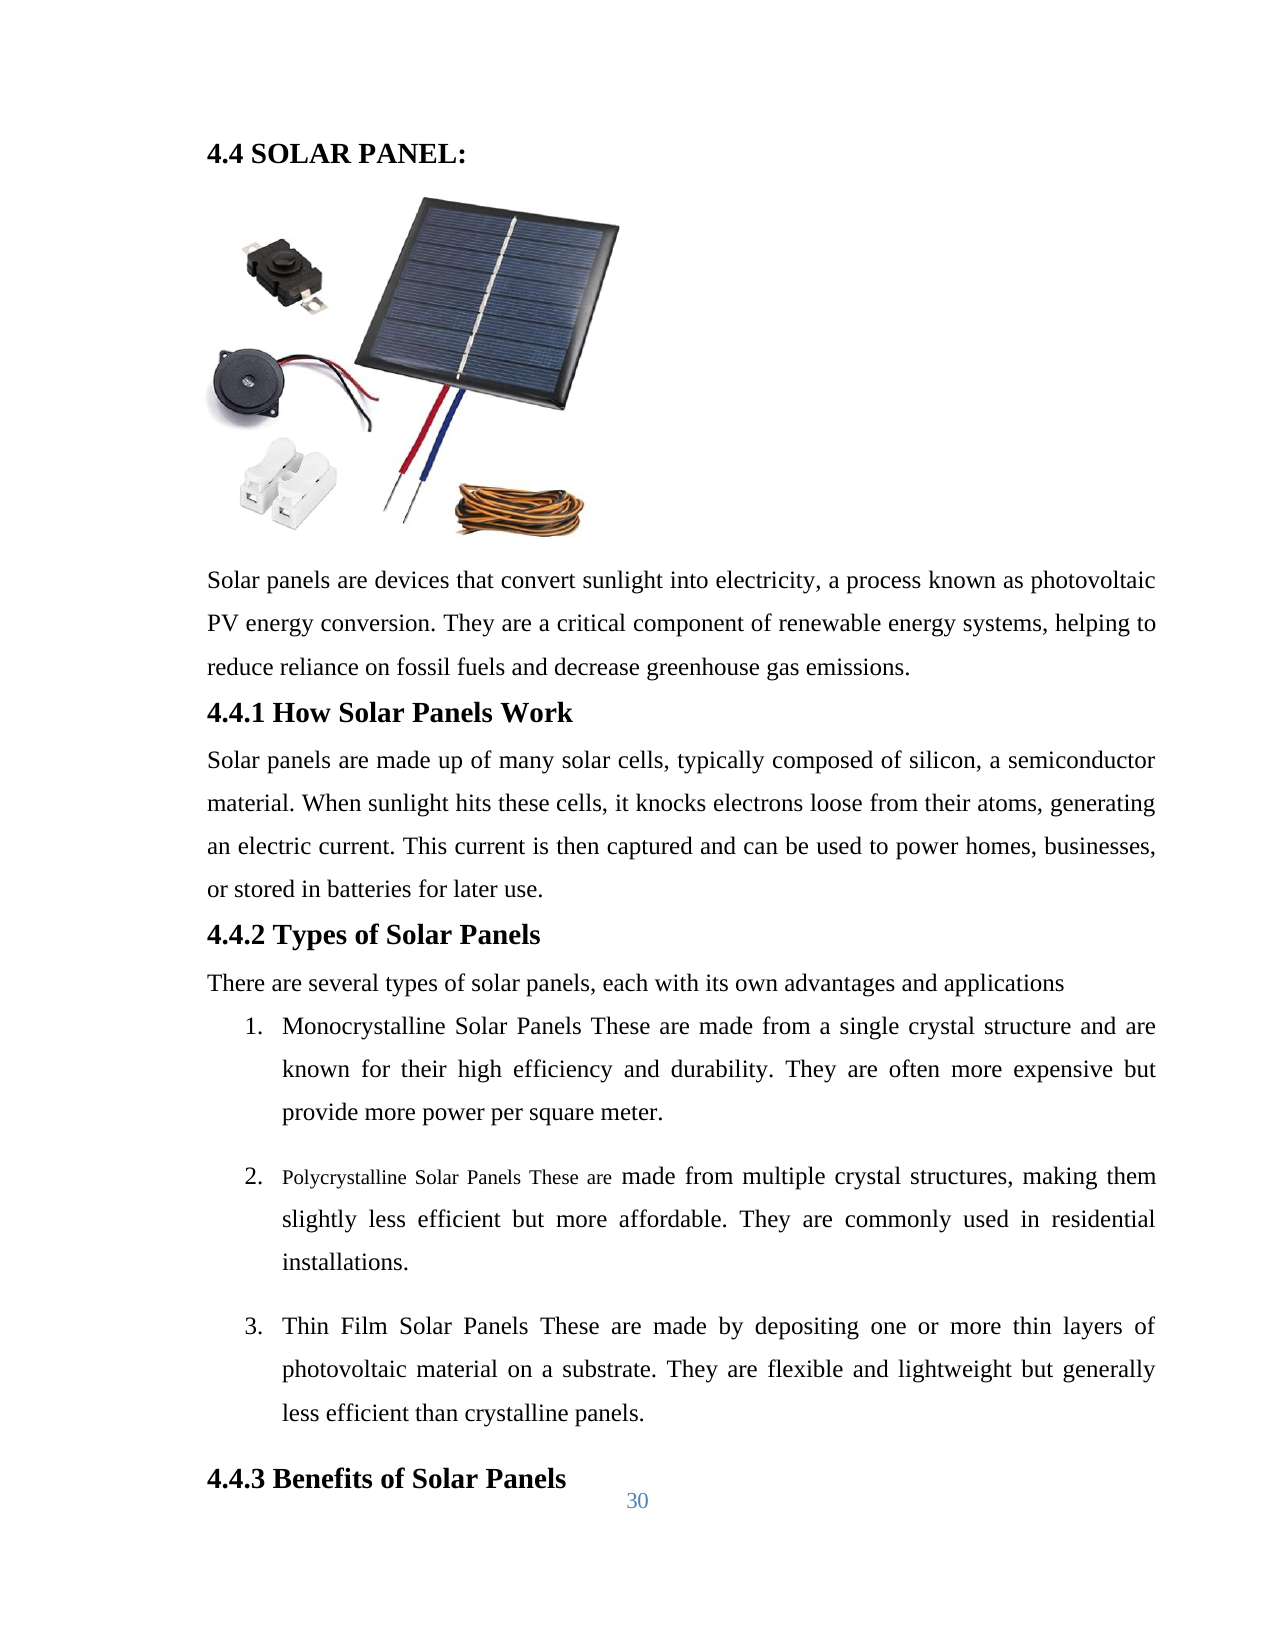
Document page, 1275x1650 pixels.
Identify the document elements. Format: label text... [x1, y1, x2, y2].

text 4.4.1 How Solar Panels Work [207, 695, 1157, 728]
text Solar panels are made up of many solar cells, typically composed of silicon, a semiconductor material. When sunlight hits these cells, it knocks electrons loose from their atoms, generating an electric current. This current is then captured and can be used to power homes, businesses, or stored in batteries for later use. [207, 745, 1157, 903]
text Solar panels are devices that convert sunlight into electricity, a process known as photovoltaic PV energy conversion. They are a critical component of renewable energy systems, helping to reduce reliance on fossil fuels and decrease greenhouse gas emissions. [207, 565, 1157, 680]
list Monocrystalline Solar Panels These are made from a single crystal structure and are known for their high efficiency and durability. They are often more expensive but provide more power per square meter. [244, 1011, 1157, 1126]
text 4.4.3 Benefits of Solar Panels [207, 1462, 1157, 1495]
text 4.4.2 Types of Solar Panels [207, 917, 1157, 951]
picture [181, 186, 640, 566]
text There are several types of solar panels, each with its own advantages and applications [207, 968, 1157, 997]
list Polycrystalline Solar Panels These are made from multiple crystal structures, making them slightly less efficient but more affordable. They are commonly used in residential installations. [244, 1161, 1157, 1276]
text 4.4 SOLAR PANEL: [207, 136, 1157, 169]
list Thin Film Solar Panels These are made by depositing one or more thin layers of photovoltaic material on a substrate. They are flexible and lightweight but generally less efficient than crystalline panels. [244, 1311, 1157, 1426]
